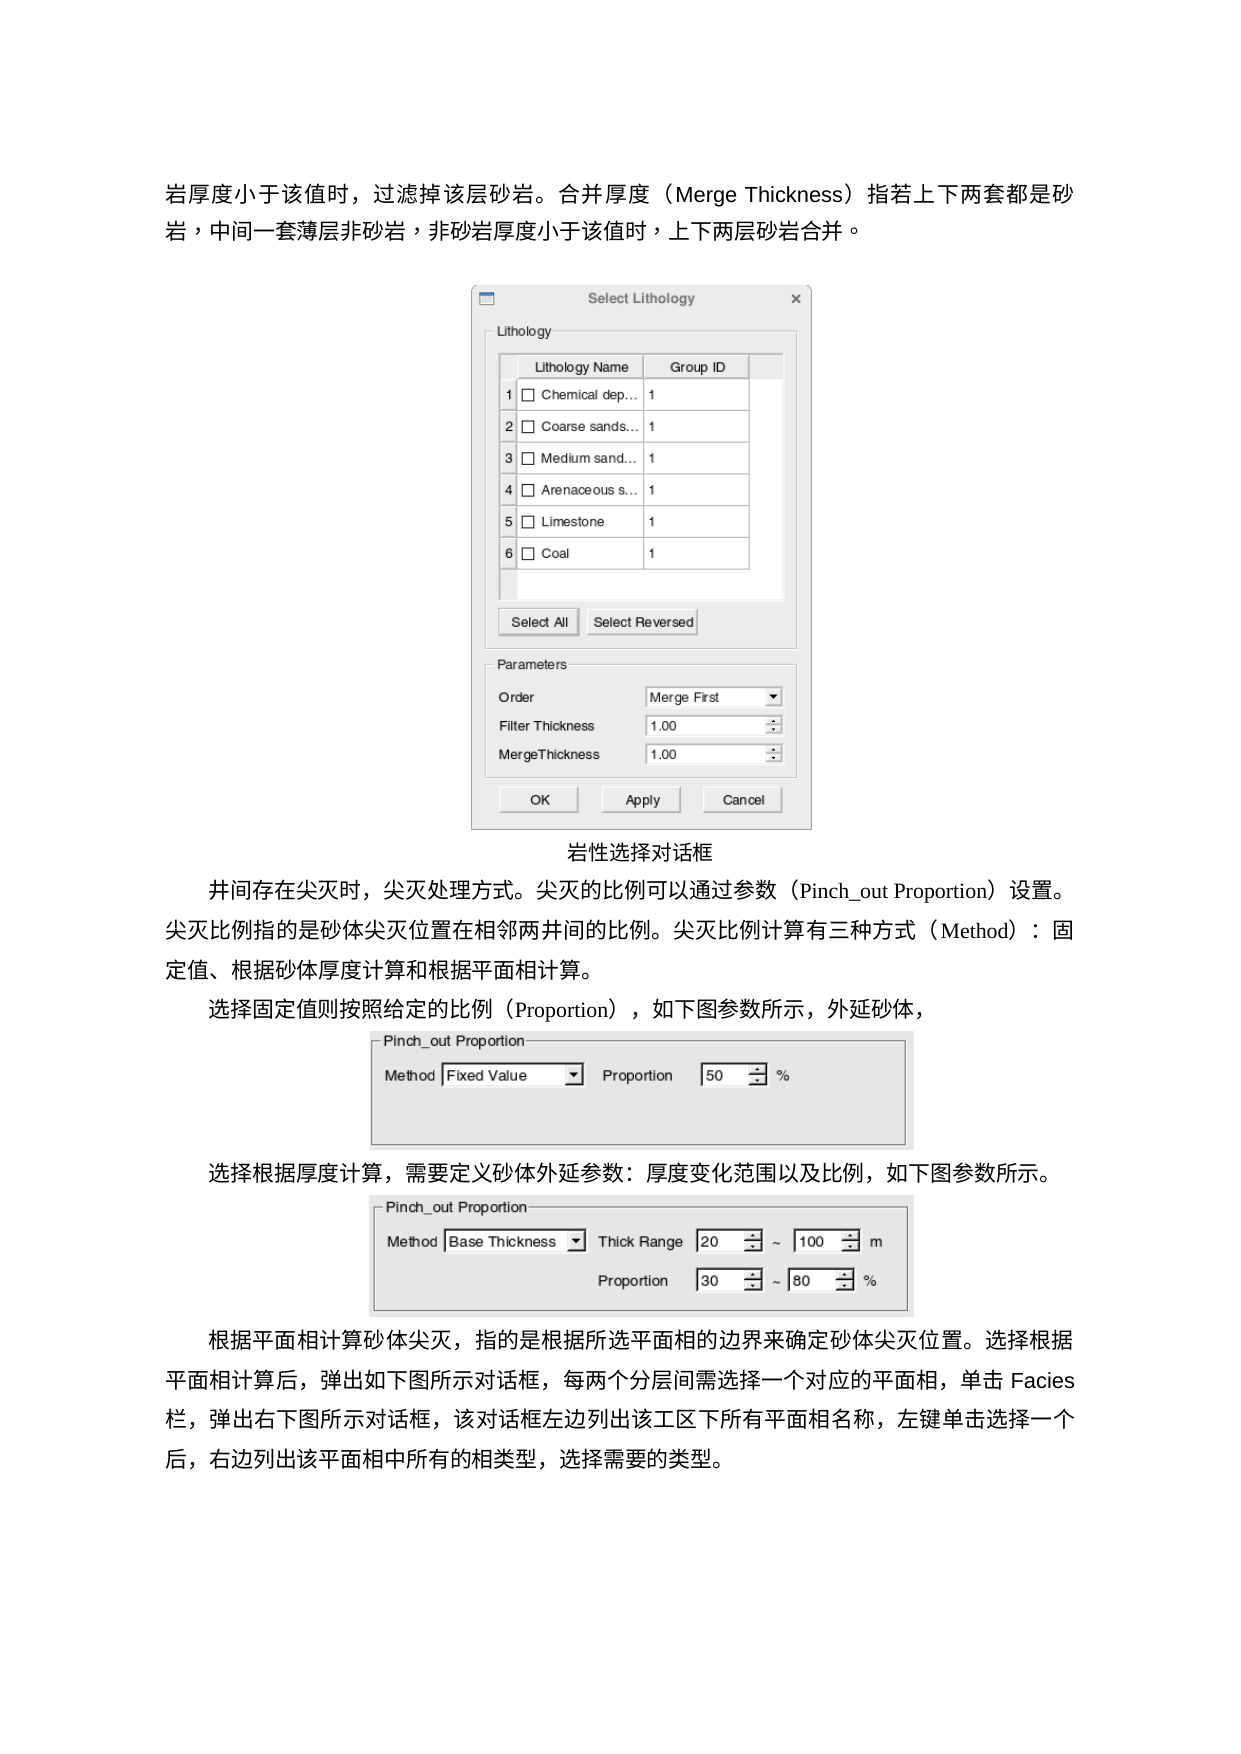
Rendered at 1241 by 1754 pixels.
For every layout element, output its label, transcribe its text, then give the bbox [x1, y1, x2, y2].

text 选择根据厚度计算，需要定义砂体外延参数：厚度变化范围以及比例，如下图参数所示。 [165, 1156, 1075, 1188]
picture [368, 1195, 915, 1317]
picture [369, 1031, 914, 1150]
text 根据平面相计算砂体尖灭，指的是根据所选平面相的边界来确定砂体尖灭位置。选择根据平面相计算后，弹出如下图所示对话框，每两个分层间需选择一个对应的平面相，单击Facies栏，弹出右下图所示对话框，该对话框左边列出该工区下所有平面相名称，左键单击选择一个后，右边列出该平面相中所有的相类型，选择需要的类型。 [165, 1323, 1075, 1473]
text 岩性选择对话框 [165, 836, 1075, 866]
text 井间存在尖灭时，尖灭处理方式。尖灭的比例可以通过参数（Pinch_out Proportion）设置。尖灭比例指的是砂体尖灭位置在相邻两井间的比例。尖灭比例计算有三种方式（Method）：固定值、根据砂体厚度计算和根据平面相计算。 [165, 873, 1075, 984]
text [165, 177, 1075, 246]
picture [471, 285, 812, 830]
text 选择固定值则按照给定的比例（Proportion），如下图参数所示，外延砂体， [165, 992, 1075, 1024]
